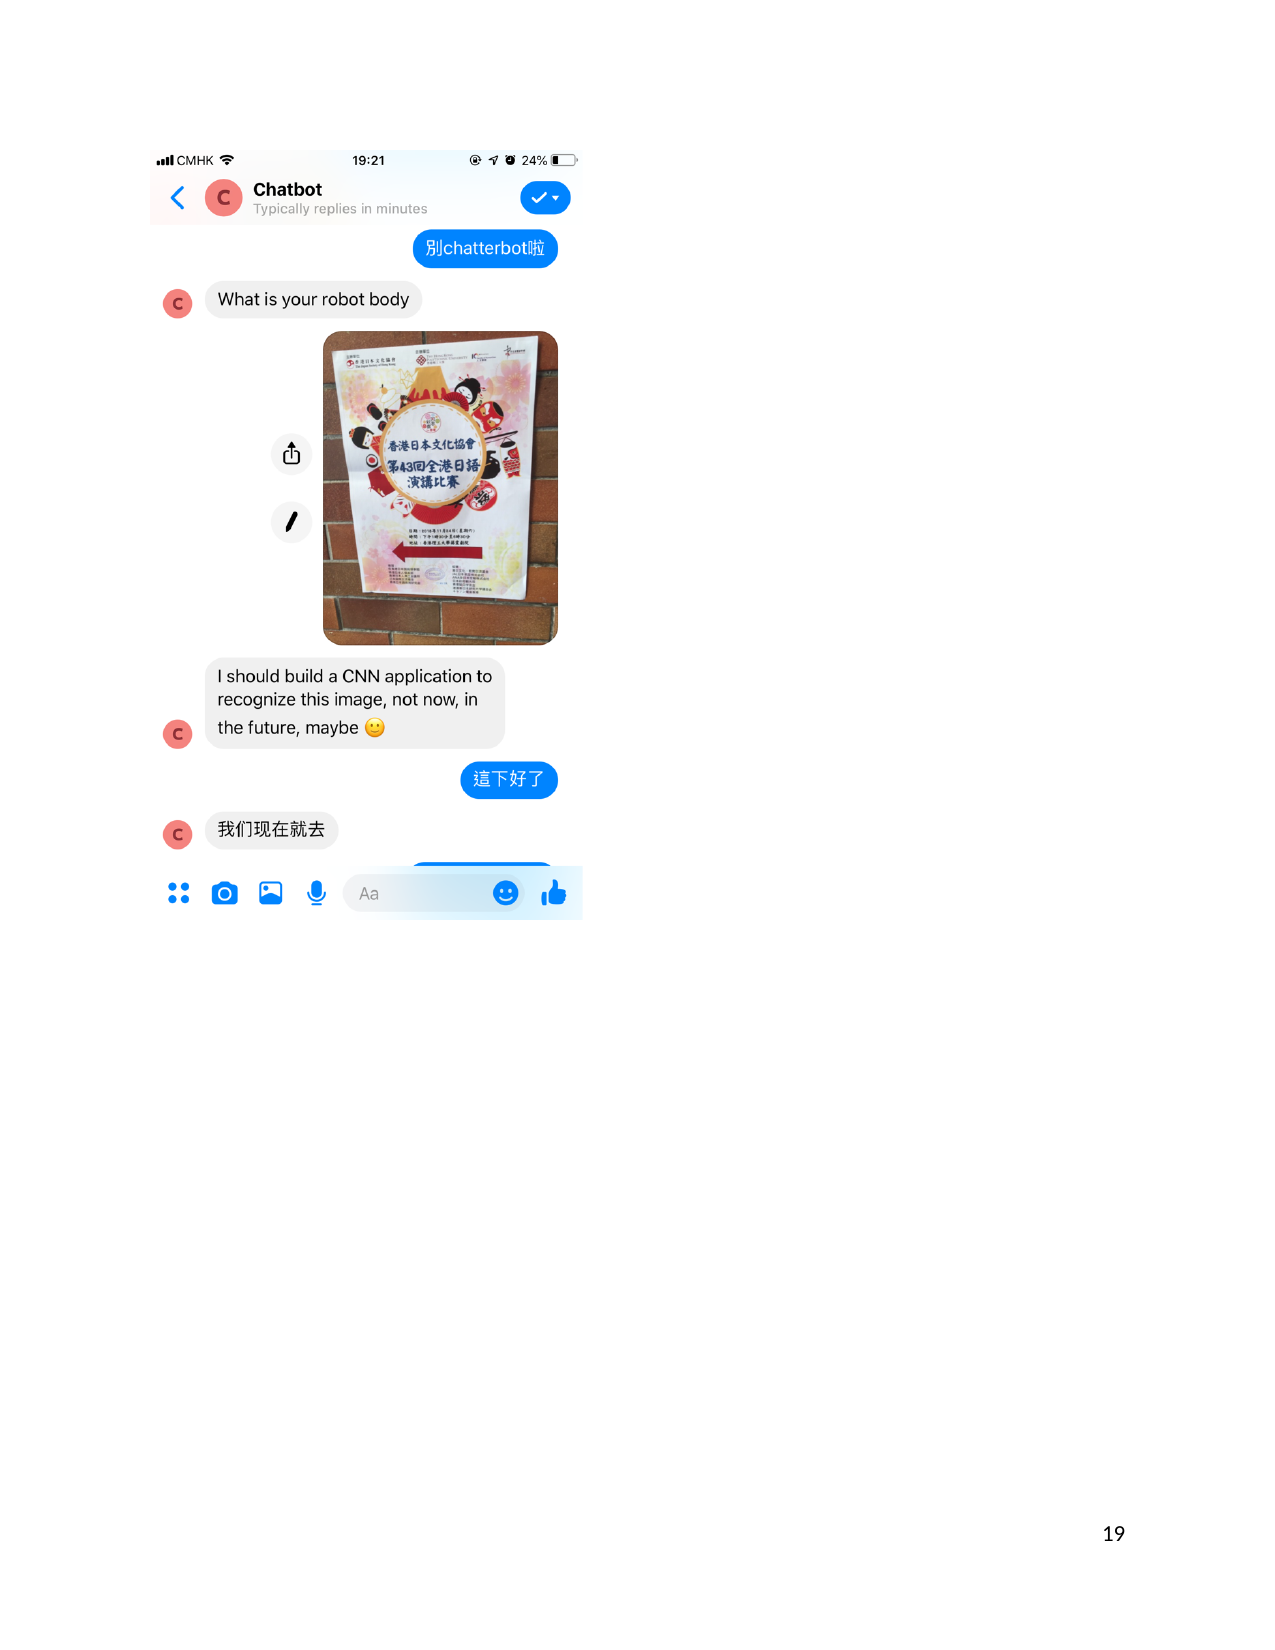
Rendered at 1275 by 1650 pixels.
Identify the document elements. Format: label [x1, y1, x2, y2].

picture [150, 150, 583, 920]
